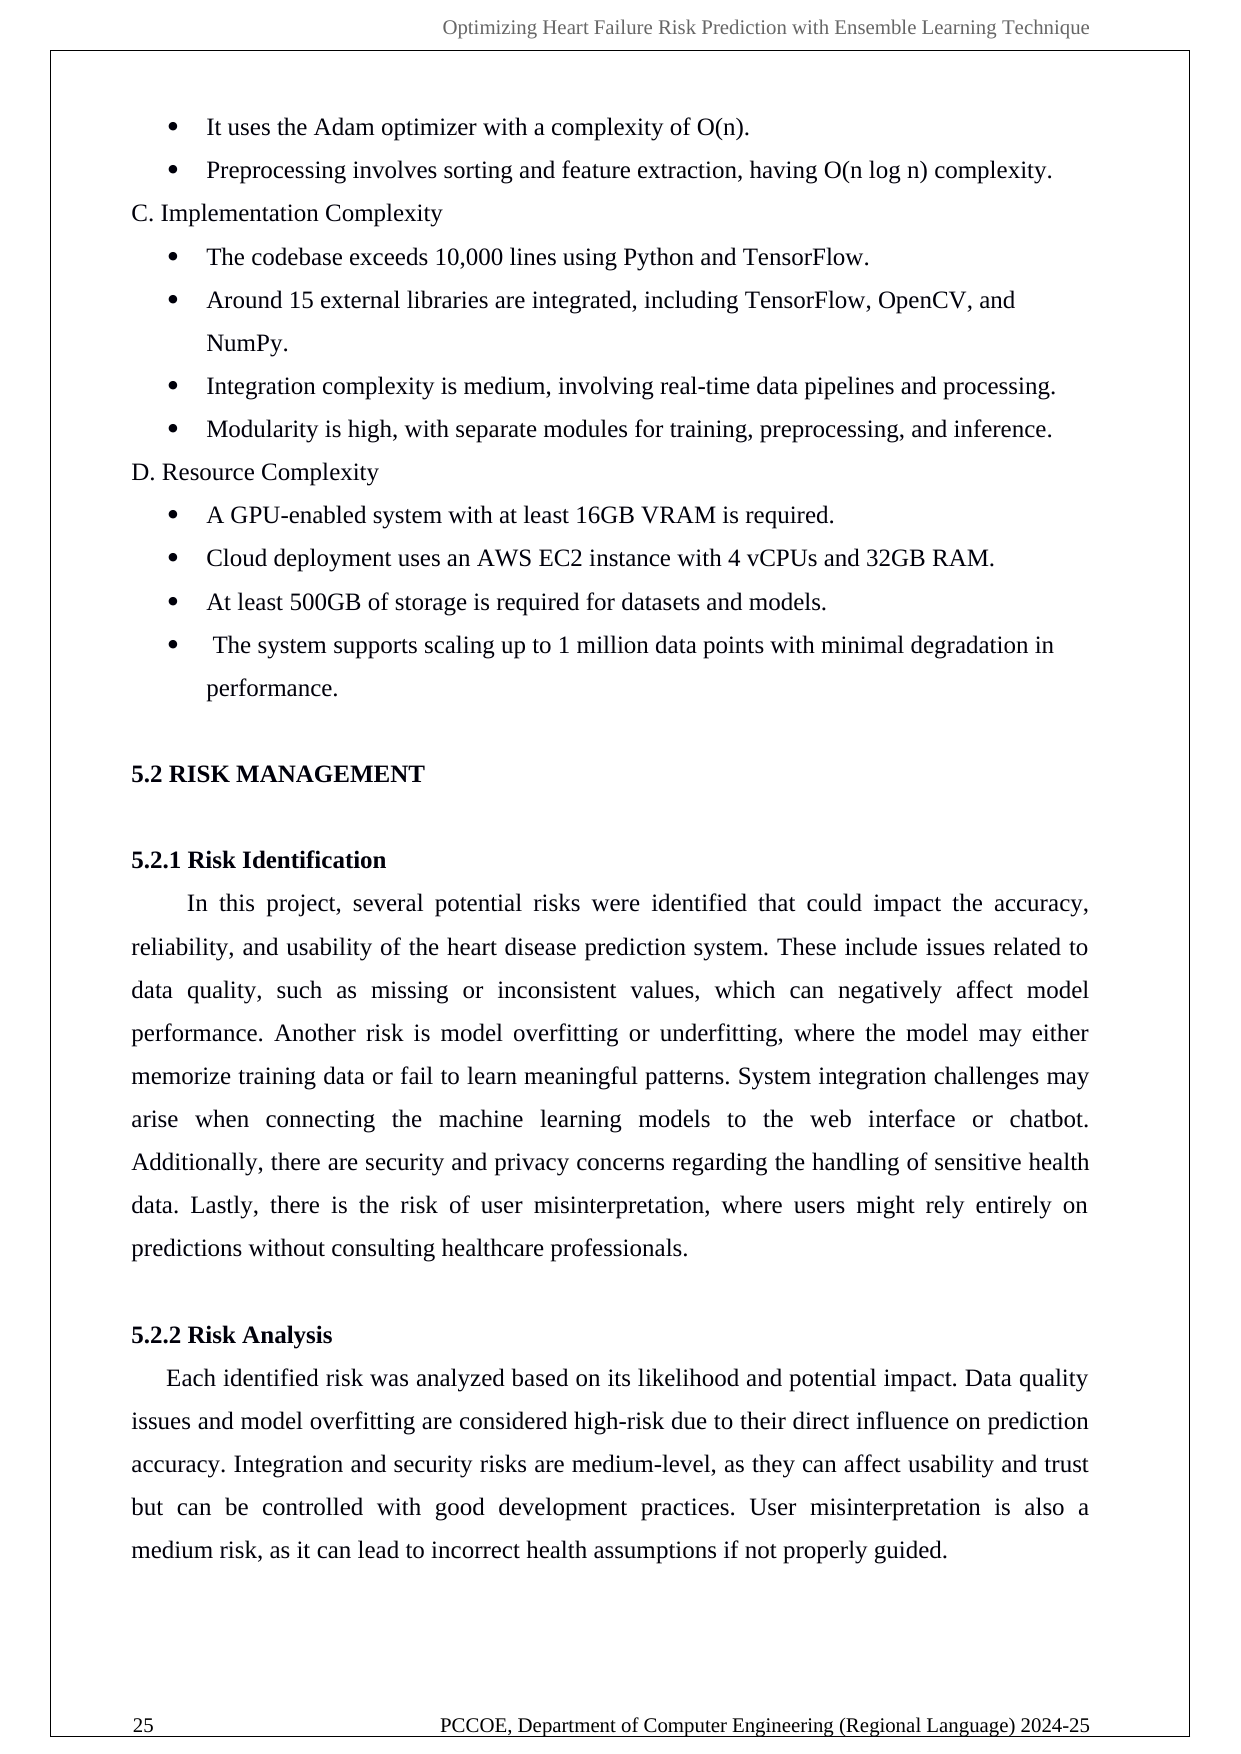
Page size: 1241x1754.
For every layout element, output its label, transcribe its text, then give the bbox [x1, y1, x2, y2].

list At least 500GB of storage is required for datasets and models. [168, 587, 1090, 615]
text 5.2.2 Risk Analysis [131, 1320, 1090, 1348]
text C. Implementation Complexity [131, 198, 1090, 227]
list The system supports scaling up to 1 million data points with minimal degradation in performance. [168, 630, 1090, 702]
list The codebase exceeds 10,000 lines using Python and TensorFlow. [168, 242, 1090, 270]
text 5.2.1 Risk Identification [131, 845, 1090, 874]
list Modularity is high, with separate modules for training, preprocessing, and inference. [168, 414, 1090, 443]
list Integration complexity is medium, involving real-time data pipelines and processing. [168, 371, 1090, 400]
list A GPU-enabled system with at least 16GB VRAM is required. [168, 500, 1090, 529]
text Each identified risk was analyzed based on its likelihood and potential impact. Data quality issues and model overfitting are considered high-risk due to their direct influence on prediction accuracy. Integration and security risks are medium-level, as they can affect usability and trust but can be controlled with good development practices. User misinterpretation is also a medium risk, as it can lead to incorrect health assumptions if not properly guided. [131, 1363, 1090, 1564]
text 5.2 RISK MANAGEMENT [131, 759, 1090, 788]
list Preprocessing involves sorting and feature extraction, having O(n log n) complexity. [168, 155, 1090, 184]
text In this project, several potential risks were identified that could impact the accuracy, reliability, and usability of the heart disease prediction system. These include issues related to data quality, such as missing or inconsistent values, which can negatively affect model performance. Another risk is model overfitting or underfitting, where the model may either memorize training data or fail to learn meaningful patterns. System integration challenges may arise when connecting the machine learning models to the web interface or chatbot. Additionally, there are security and privacy concerns regarding the handling of sensitive health data. Lastly, there is the risk of user misinterpretation, where users might rely entirely on predictions without consulting healthcare professionals. [131, 888, 1090, 1262]
list Around 15 external libraries are integrated, including TensorFlow, OpenCV, and NumPy. [168, 285, 1090, 357]
list It uses the Adam optimizer with a complexity of O(n). [168, 112, 1090, 141]
list Cloud deployment uses an AWS EC2 instance with 4 vCPUs and 32GB RAM. [168, 543, 1090, 572]
text D. Resource Complexity [131, 457, 1090, 486]
